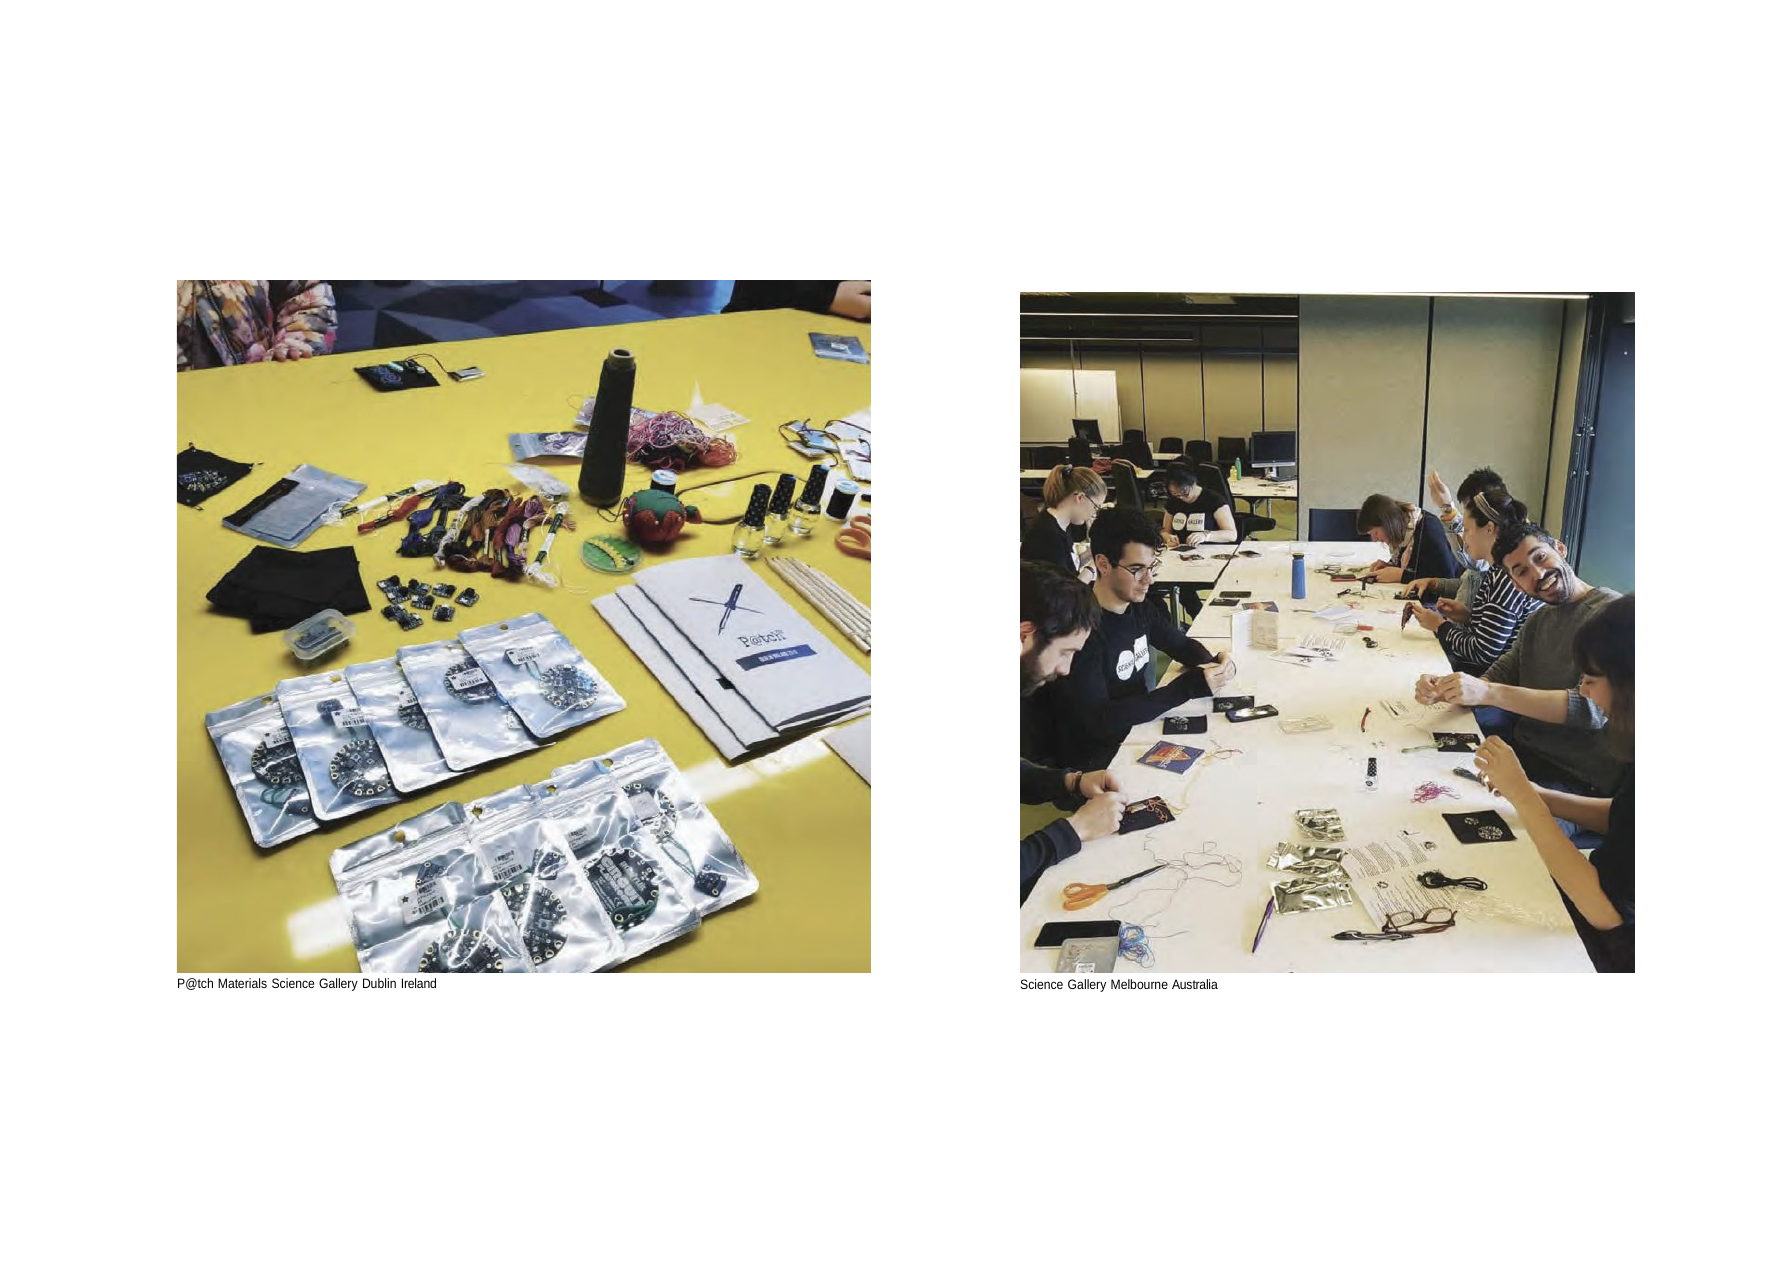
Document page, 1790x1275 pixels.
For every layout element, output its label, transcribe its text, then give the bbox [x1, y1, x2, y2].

picture [176, 280, 871, 973]
text P@tch Materials Science Gallery Dublin Ireland Science Gallery Melbourne Australia [177, 976, 1777, 992]
picture [1020, 292, 1635, 973]
